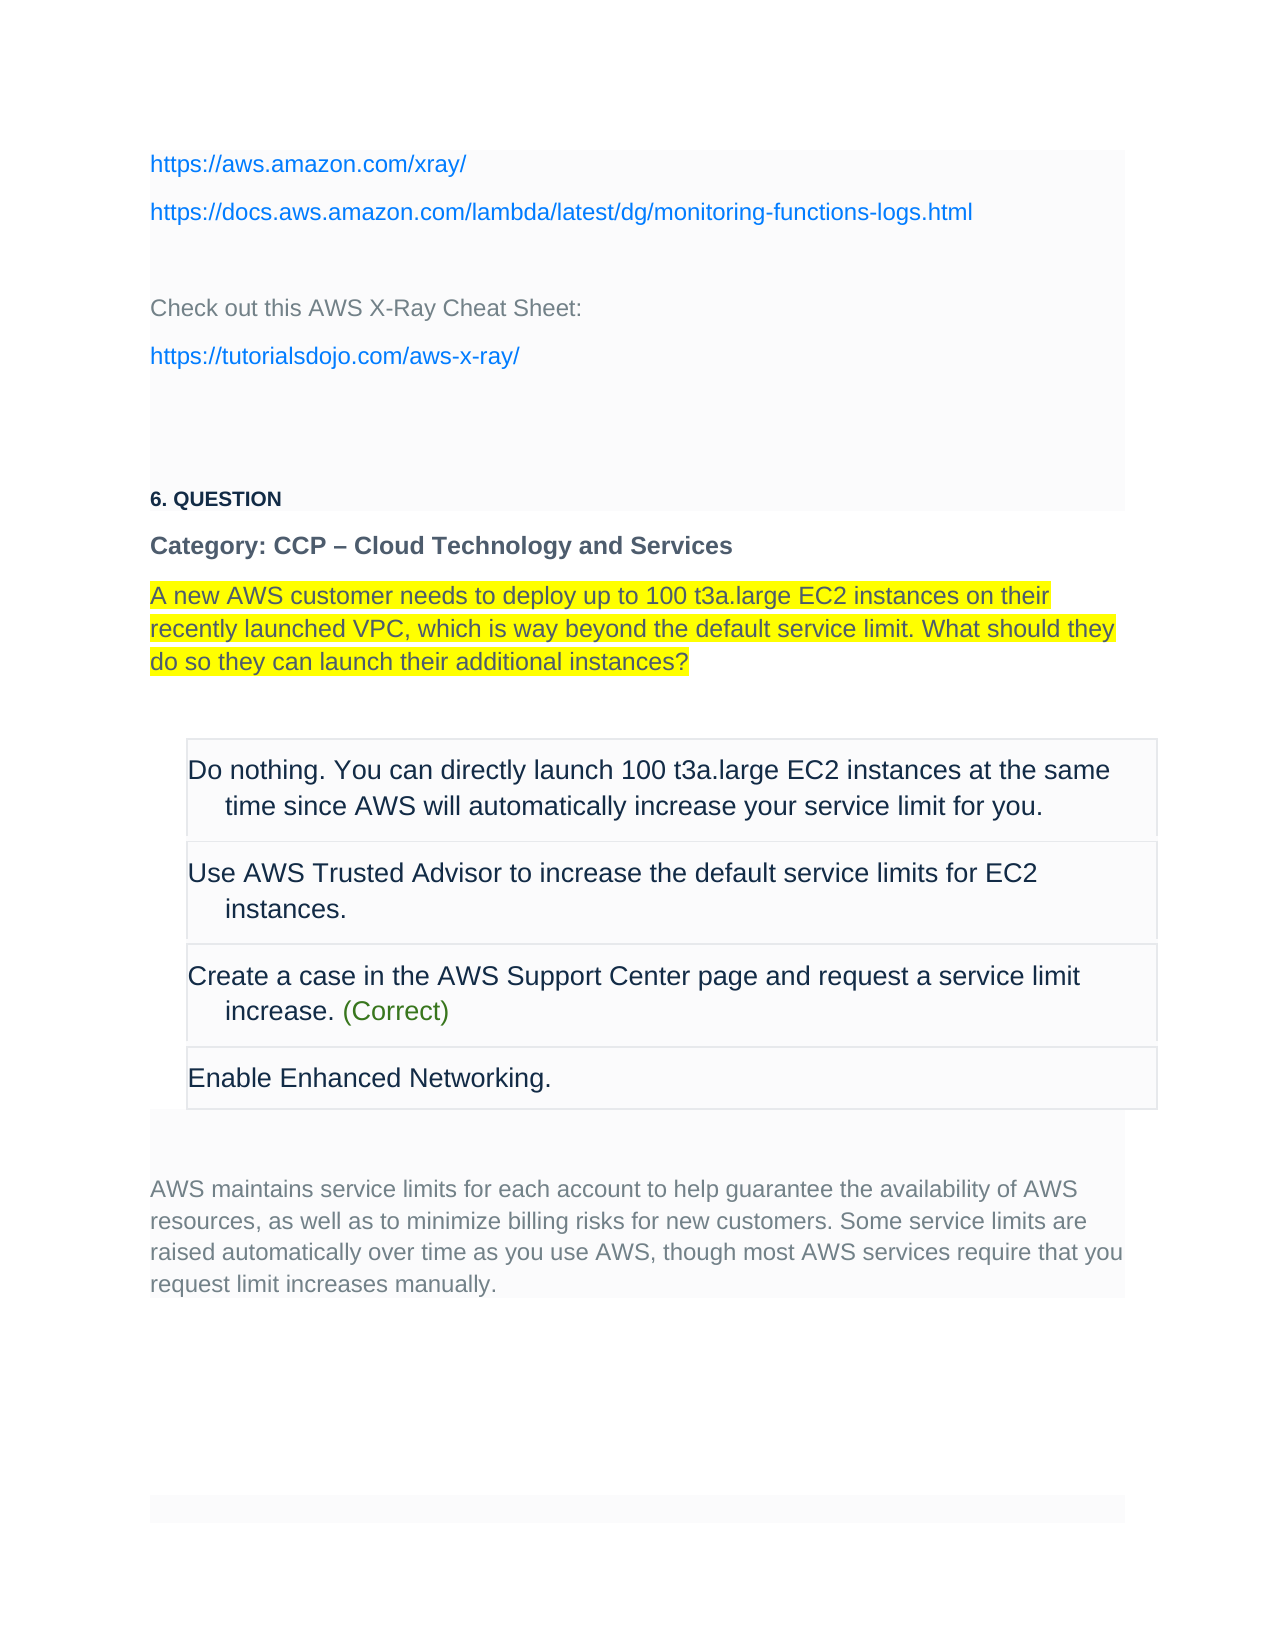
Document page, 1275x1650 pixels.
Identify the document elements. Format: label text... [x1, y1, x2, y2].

list Use AWS Trusted Advisor to increase the default service limits for EC2 instances. [188, 842, 1156, 939]
text Category: CCP – Cloud Technology and Services [150, 531, 1125, 560]
list Do nothing. You can directly launch 100 t3a.large EC2 instances at the same time since AWS will automatically increase your service limit for you. [188, 740, 1156, 836]
text https://tutorialsdojo.com/aws-x-ray/ [150, 342, 1125, 369]
text https://docs.aws.amazon.com/lambda/latest/dg/monitoring-functions-logs.html [150, 198, 1125, 226]
text Check out this AWS X-Ray Cheat Sheet: [150, 293, 1125, 321]
list Enable Enhanced Networking. [188, 1048, 1156, 1108]
text A new AWS customer needs to deploy up to 100 t3a.large EC2 instances on their recently launched VPC, which is way beyond the default service limit. What should they do so they can launch their additional instances? [150, 581, 1125, 676]
text AWS maintains service limits for each account to help guarantee the availability of AWS resources, as well as to minimize billing risks for new customers. Some service limits are raised automatically over time as you use AWS, though most AWS services require that you request limit increases manually. [150, 1175, 1125, 1298]
list Create a case in the AWS Support Center page and request a service limit increase. (Correct) [188, 945, 1156, 1041]
text https://aws.amazon.com/xray/ [150, 150, 1125, 178]
text 6. QUESTION [150, 487, 1125, 511]
